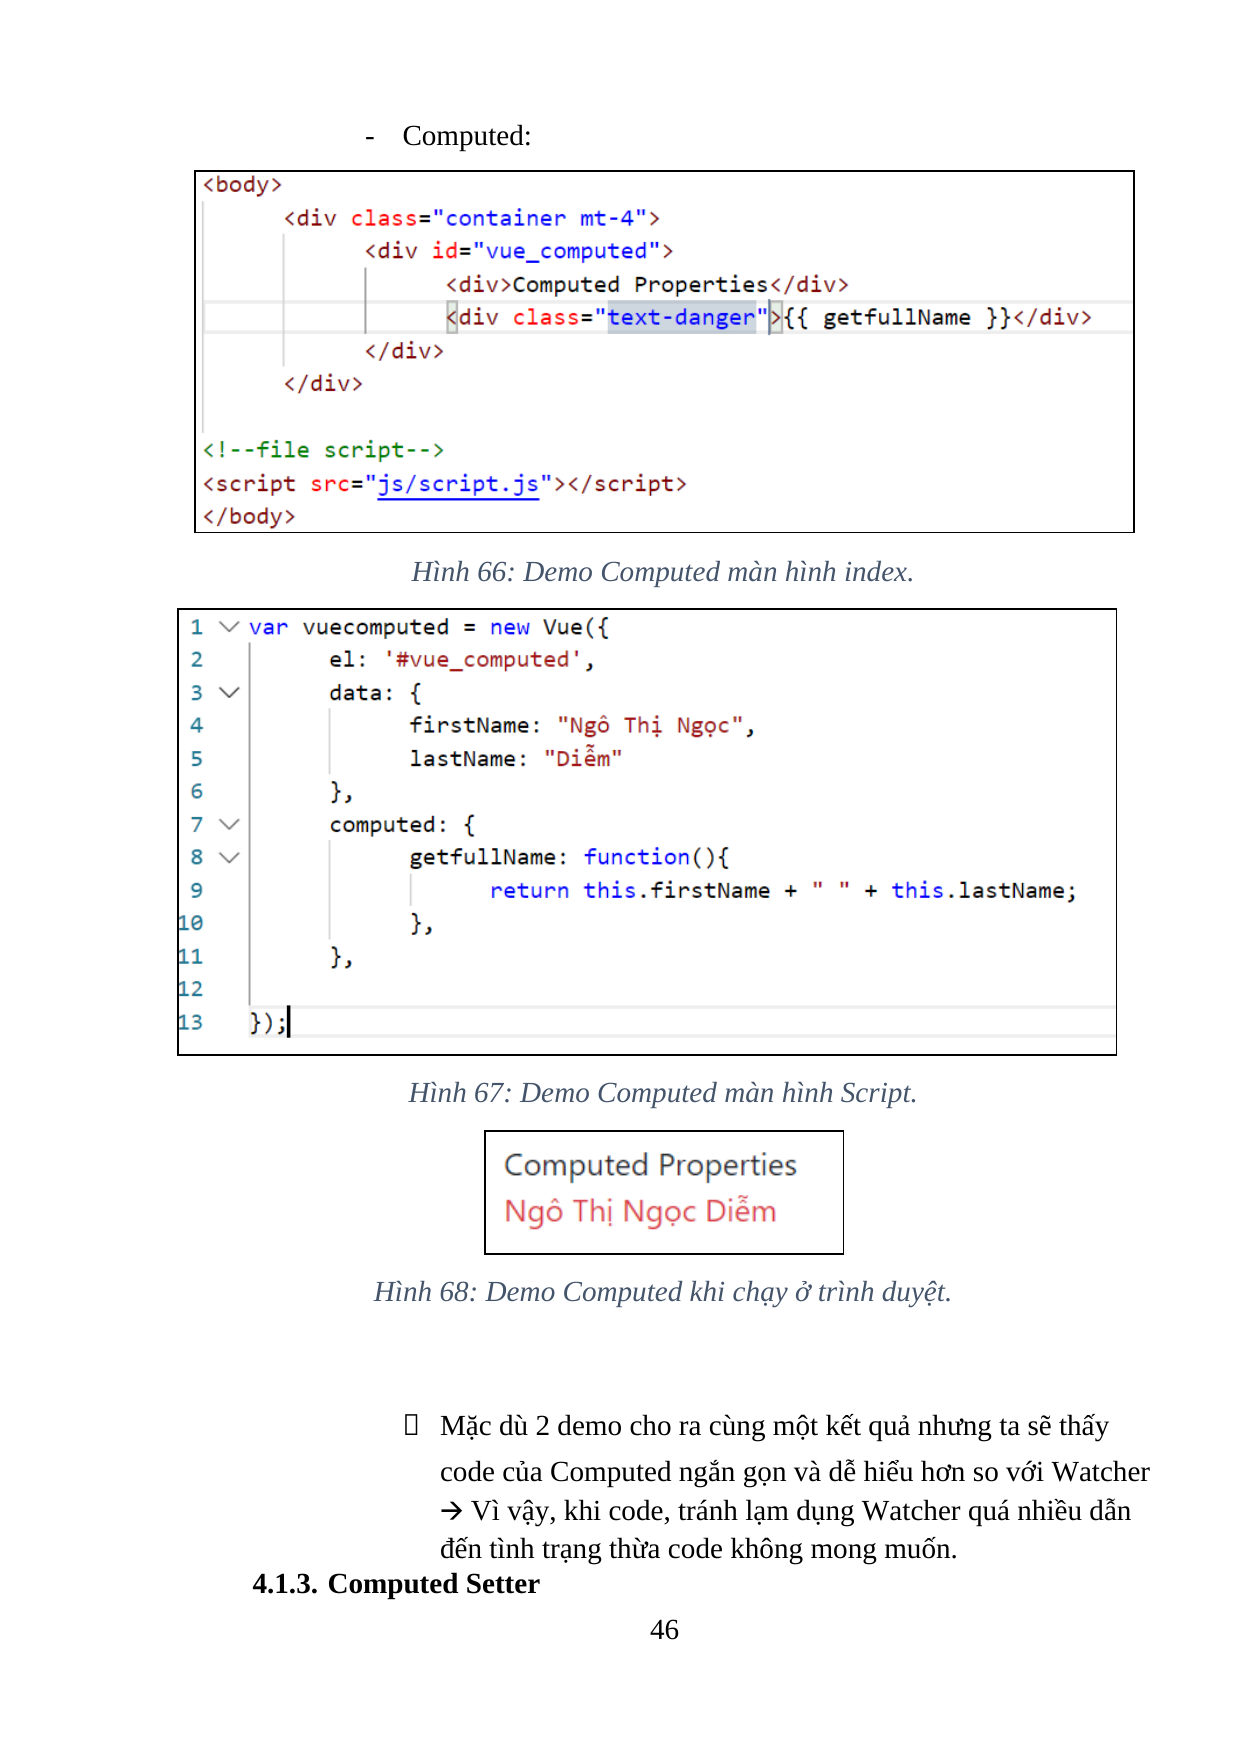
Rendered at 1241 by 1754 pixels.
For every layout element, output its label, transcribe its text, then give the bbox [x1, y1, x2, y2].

list Computed: [365, 118, 1152, 152]
text Hình 66: Demo Computed màn hình index. [177, 554, 1152, 587]
list Mặc dù 2 demo cho ra cùng một kết quả nhưng ta sẽ thấy code của Computed ngắn gọn và dễ hiểu hơn so với Watcher 🡪 Vì vậy, khi code, tránh lạm dụng Watcher quá nhiều dẫn đến tình trạng thừa code không mong muốn. [402, 1392, 1152, 1565]
text Hình 67: Demo Computed màn hình Script. [177, 1076, 1152, 1109]
picture [196, 172, 1133, 532]
text Hình 68: Demo Computed khi chạy ở trình duyệt. [177, 1274, 1152, 1308]
picture [486, 1132, 843, 1253]
list Computed Setter [252, 1567, 1152, 1600]
picture [179, 610, 1116, 1054]
